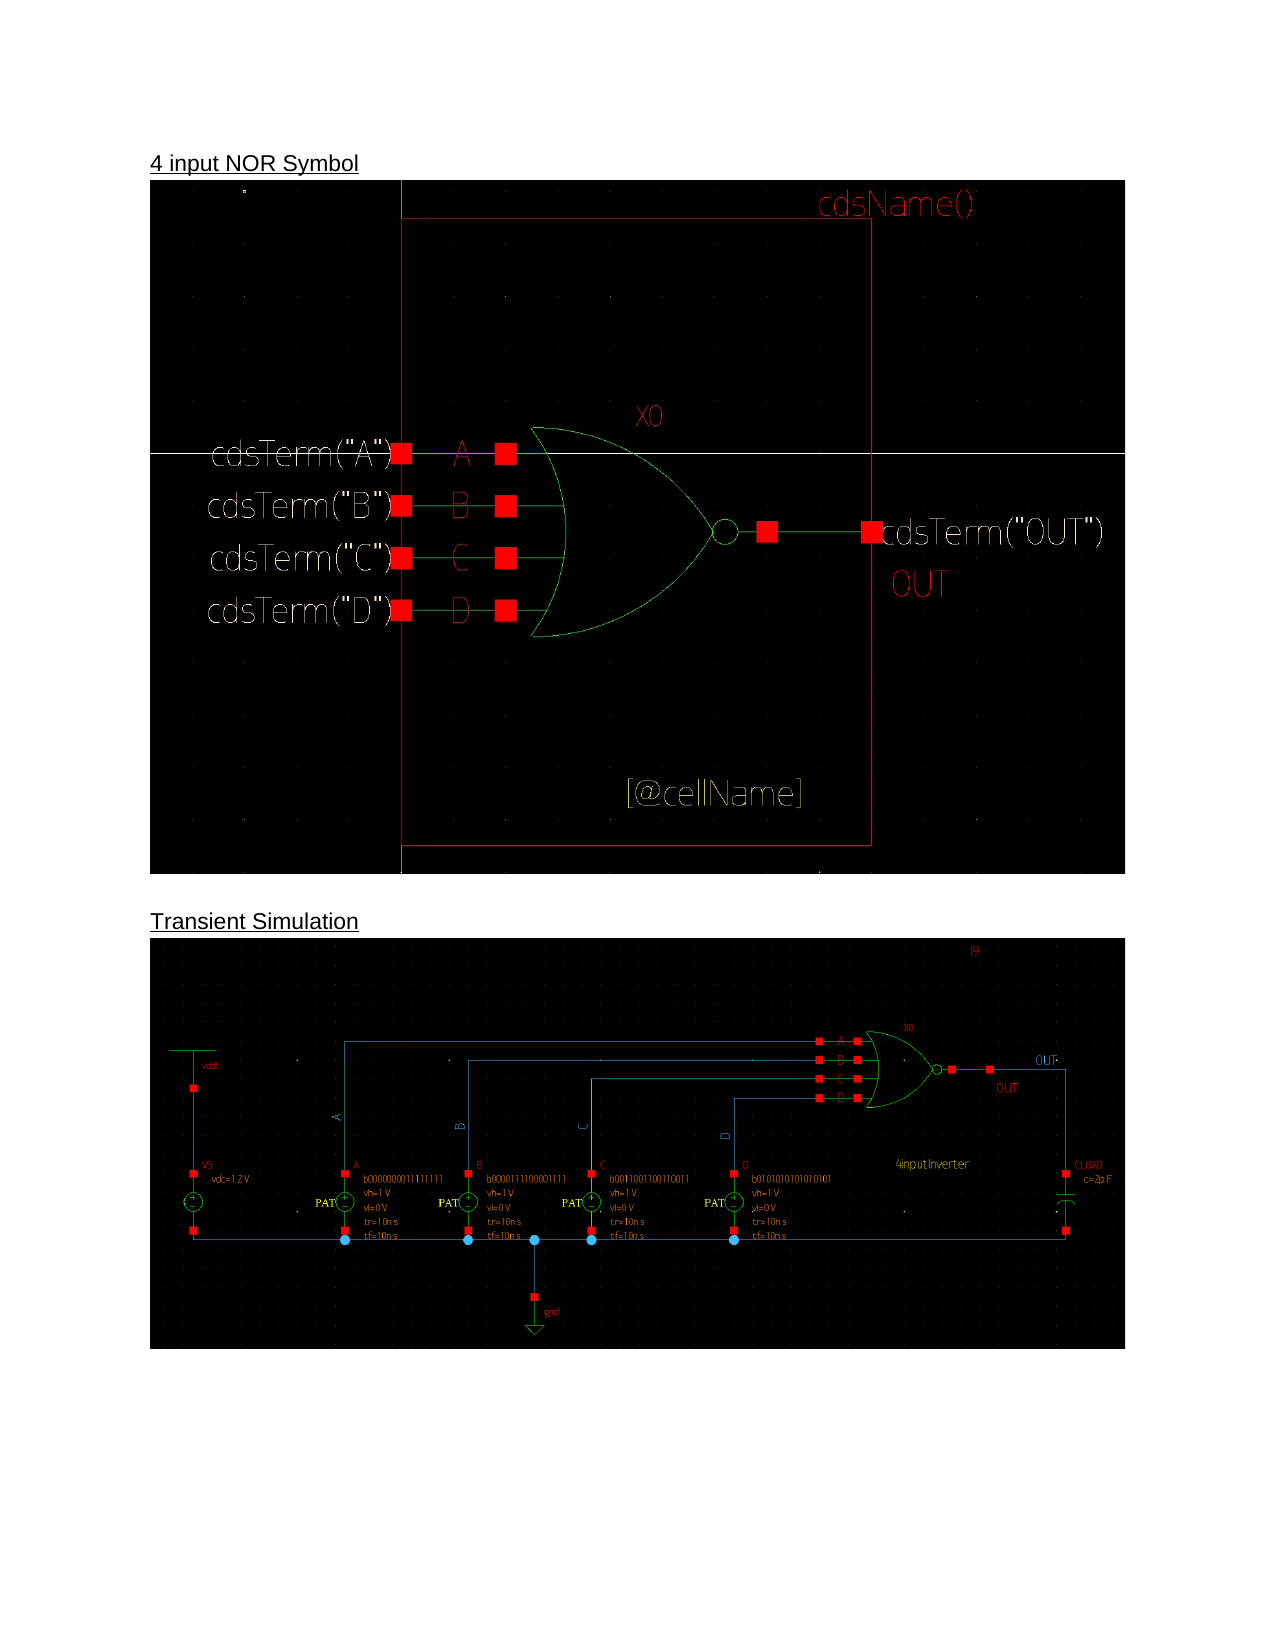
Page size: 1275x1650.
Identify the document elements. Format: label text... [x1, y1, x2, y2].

text 4 input NOR Symbol [150, 150, 1125, 176]
text Transient Simulation [150, 908, 1125, 934]
picture [150, 180, 1125, 874]
picture [150, 938, 1125, 1349]
